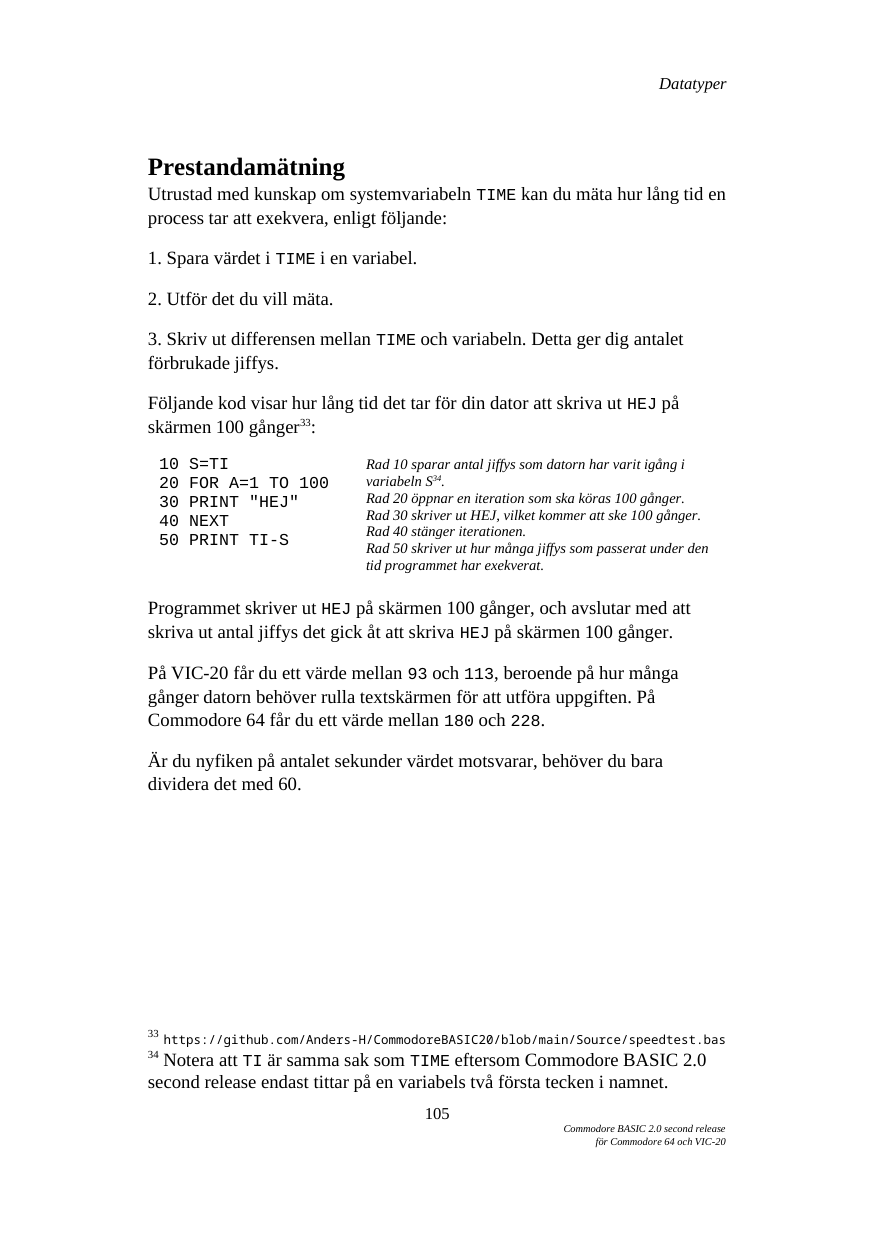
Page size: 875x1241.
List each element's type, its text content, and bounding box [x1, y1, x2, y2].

text 3. Skriv ut differensen mellan TIME och variabeln. Detta ger dig antalet förbrukade jiffys. [148, 328, 726, 373]
text Utrustad med kunskap om systemvariabeln TIME kan du mäta hur lång tid en process tar att exekvera, enligt följande: [148, 183, 726, 229]
text 1. Spara värdet i TIME i en variabel. [148, 247, 726, 269]
table_header 10 S=TI 20 FOR A=1 TO 100 30 PRINT "HEJ" 40 NEXT 50 PRINT TI-S [148, 456, 354, 573]
text Följande kod visar hur lång tid det tar för din dator att skriva ut HEJ på skärmen 100 gånger: [148, 392, 726, 438]
text Programmet skriver ut HEJ på skärmen 100 gånger, och avslutar med att skriva ut antal jiffys det gick åt att skriva HEJ på skärmen 100 gånger. [148, 573, 726, 643]
table_header Rad 10 sparar antal jiffys som datorn har varit igång i variabeln S. Rad 20 öppnar en iteration som ska köras 100 gånger. Rad 30 skriver ut HEJ, vilket kommer att ske 100 gånger. Rad 40 stänger iterationen. Rad 50 skriver ut hur många jiffys som passerat under den tid programmet har exekverat. [355, 456, 725, 573]
text Är du nyfiken på antalet sekunder värdet motsvarar, behöver du bara dividera det med 60. [148, 750, 726, 795]
subtitle Prestandamätning [148, 152, 726, 181]
text 2. Utför det du vill mäta. [148, 288, 726, 309]
text På VIC-20 får du ett värde mellan 93 och 113, beroende på hur många gånger datorn behöver rulla textskärmen för att utföra uppgiften. På Commodore 64 får du ett värde mellan 180 och 228. [148, 662, 726, 732]
